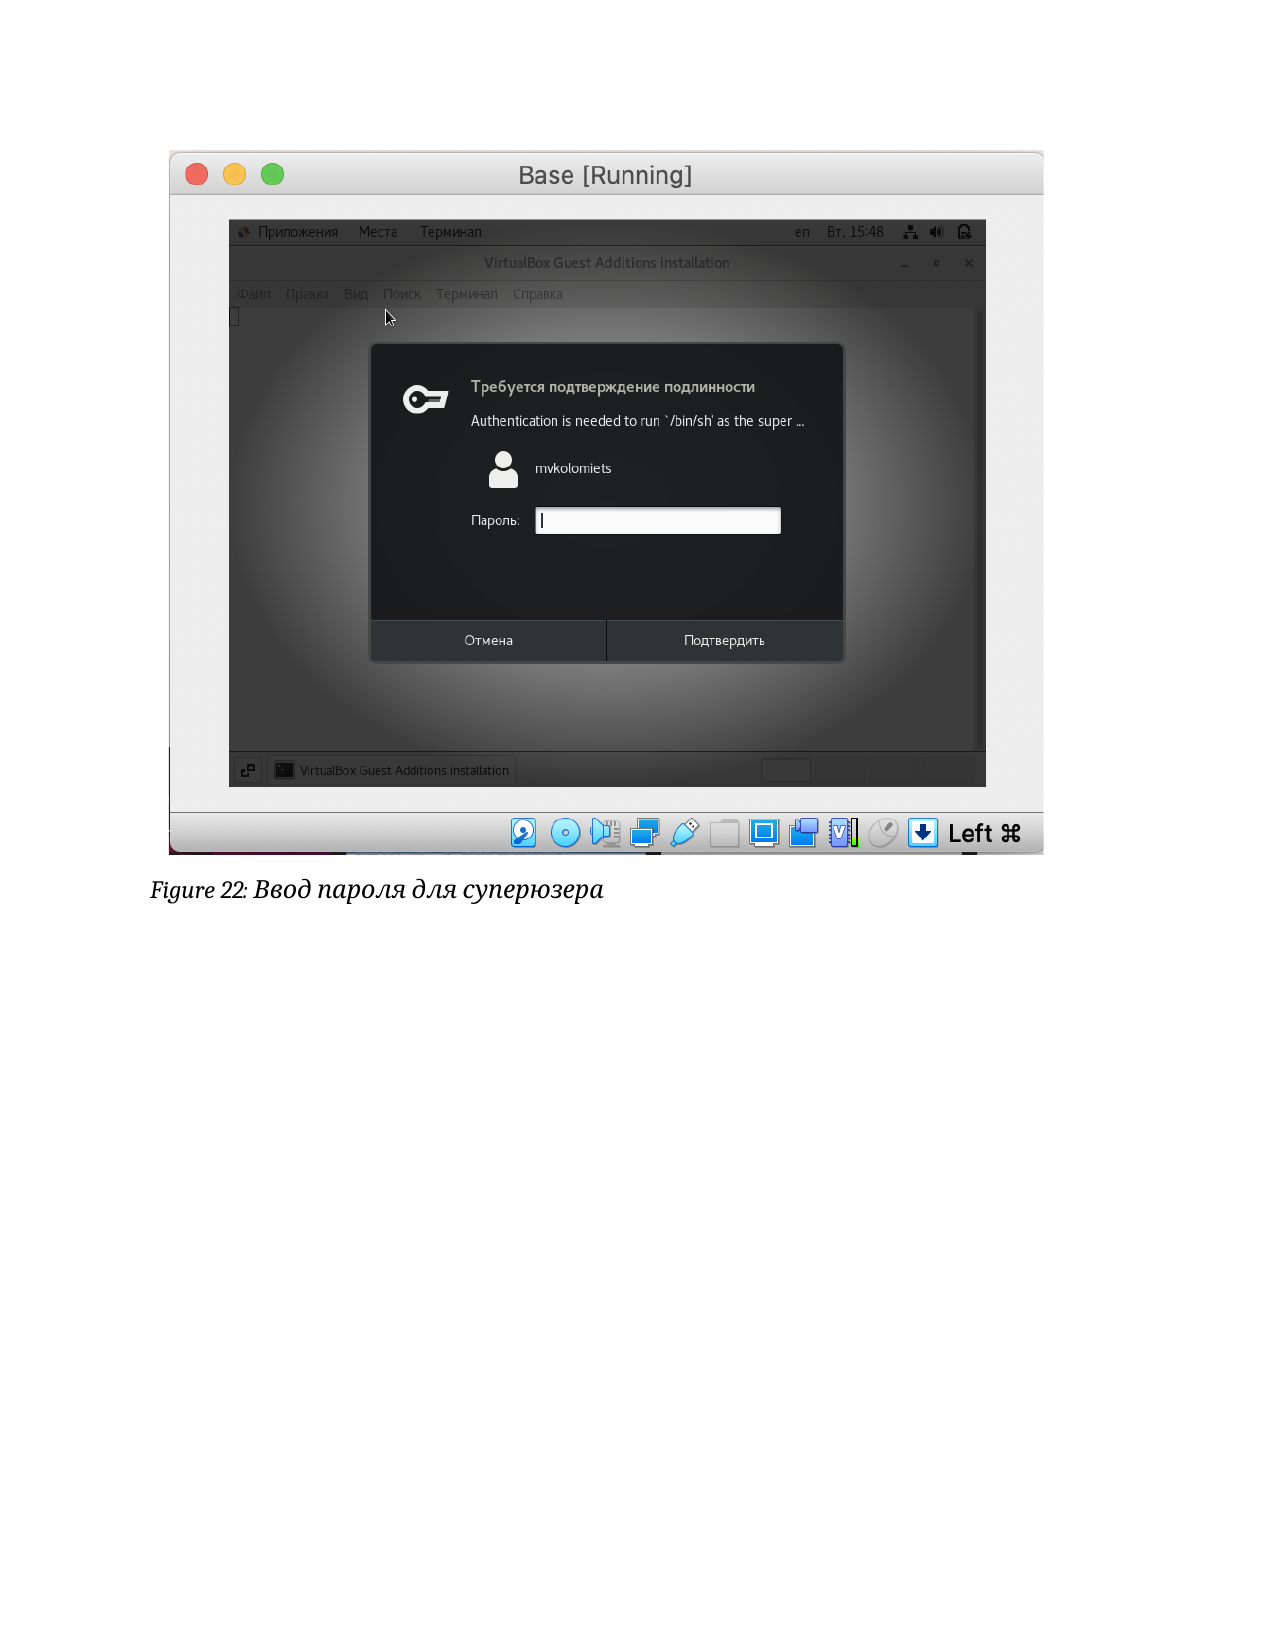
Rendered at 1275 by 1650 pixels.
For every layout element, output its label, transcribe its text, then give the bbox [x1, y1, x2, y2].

picture [168, 150, 1044, 855]
text Figure 22: Ввод пароля для суперюзера [150, 876, 1125, 904]
